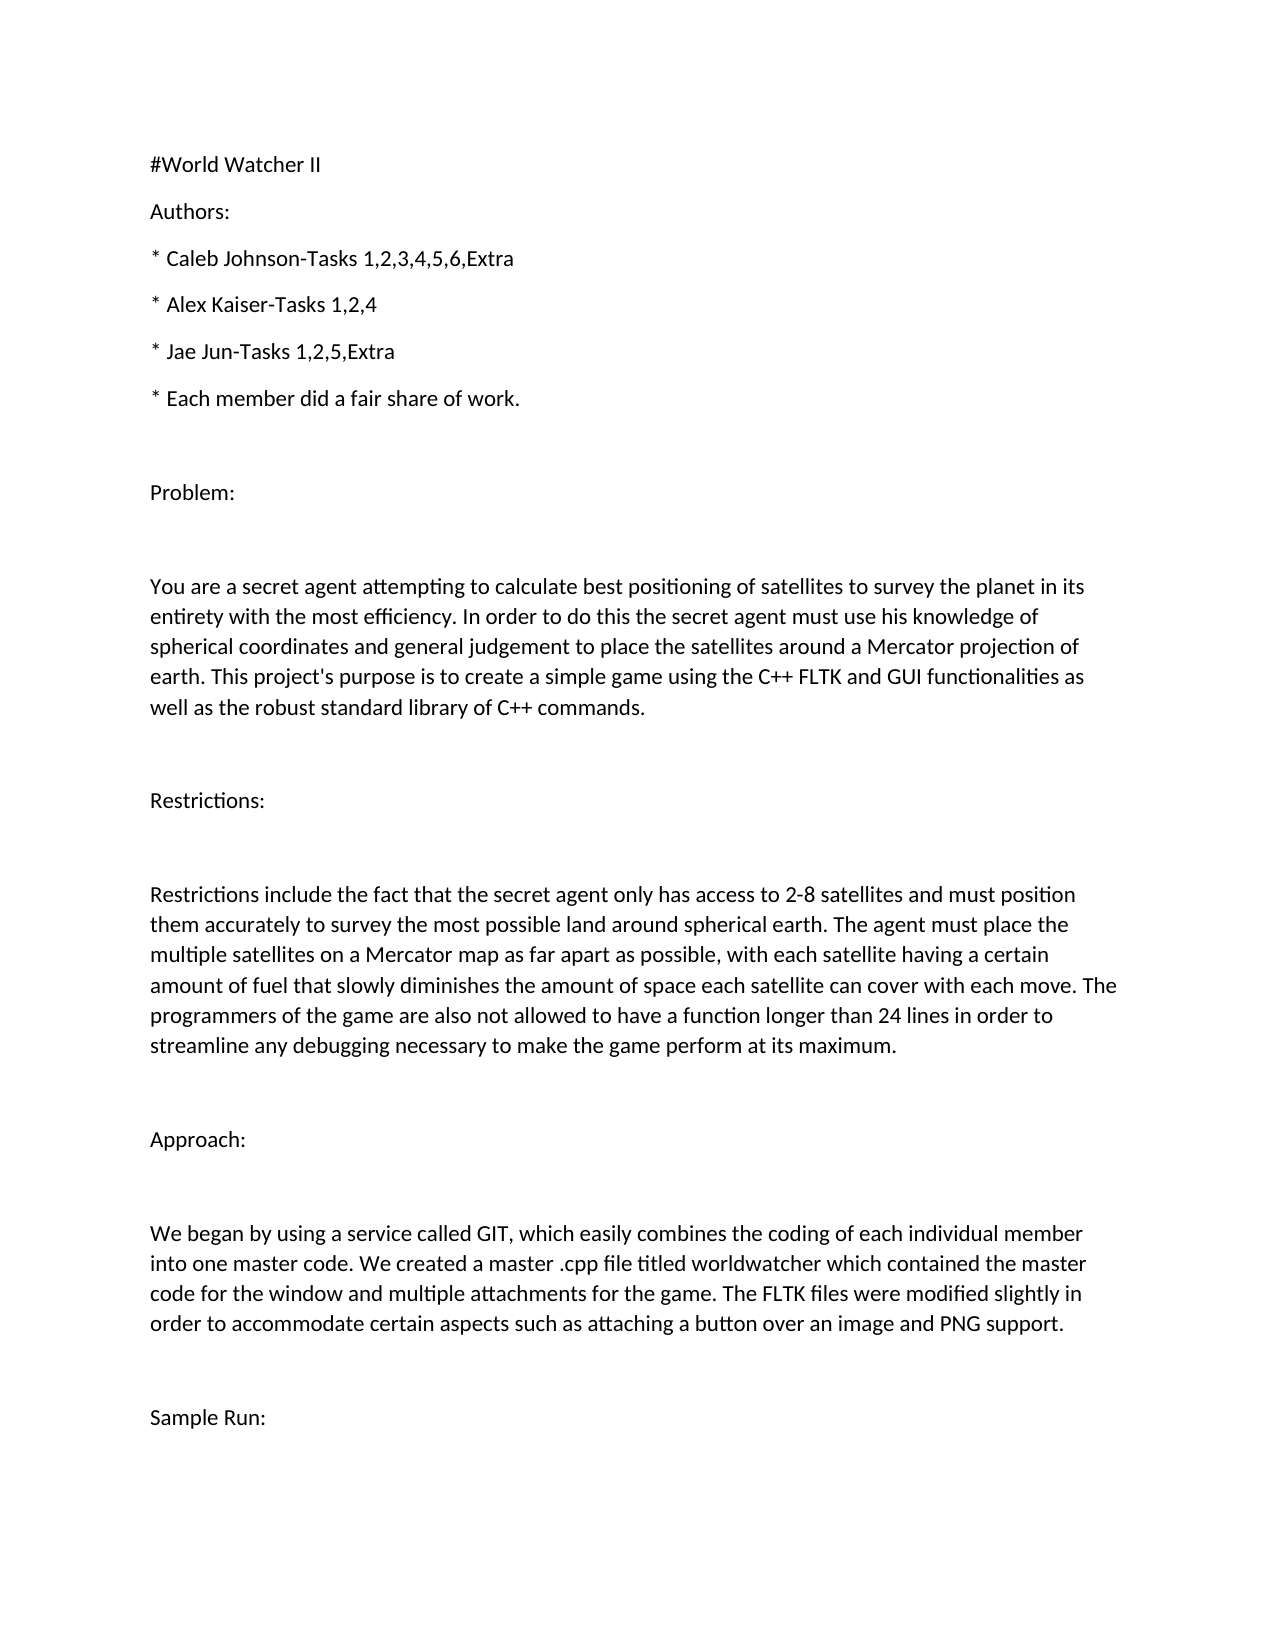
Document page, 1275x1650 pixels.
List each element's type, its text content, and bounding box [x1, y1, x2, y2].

text Restrictions: [150, 786, 1125, 814]
text Restrictions include the fact that the secret agent only has access to 2-8 satellites and must position them accurately to survey the most possible land around spherical earth. The agent must place the multiple satellites on a Mercator map as far apart as possible, with each satellite having a certain amount of fuel that slowly diminishes the amount of space each satellite can cover with each move. The programmers of the game are also not allowed to have a function longer than 24 lines in order to streamline any debugging necessary to make the game perform at its maximum. [150, 880, 1125, 1059]
text You are a secret agent attempting to calculate best positioning of satellites to survey the planet in its entirety with the most efficiency. In order to do this the secret agent must use his knowledge of spherical coordinates and general judgement to place the satellites around a Mercator projection of earth. This project's purpose is to create a simple game using the C++ FLTK and GUI functionalities as well as the robust standard library of C++ commands. [150, 572, 1125, 721]
text * Alex Kaiser-Tasks 1,2,4 [150, 291, 1125, 319]
text Problem: [150, 478, 1125, 506]
text * Each member did a fair share of work. [150, 384, 1125, 412]
text #World Watcher II [150, 150, 1125, 178]
text We began by using a service called GIT, which easily combines the coding of each individual member into one master code. We created a master .cpp file titled worldwatcher which contained the master code for the window and multiple attachments for the game. The FLTK files were modified slightly in order to accommodate certain aspects such as attaching a button over an image and PNG support. [150, 1219, 1125, 1337]
text Sample Run: [150, 1403, 1125, 1431]
text Approach: [150, 1125, 1125, 1153]
text Authors: [150, 197, 1125, 225]
text * Jae Jun-Tasks 1,2,5,Extra [150, 337, 1125, 366]
text * Caleb Johnson-Tasks 1,2,3,4,5,6,Extra [150, 244, 1125, 272]
